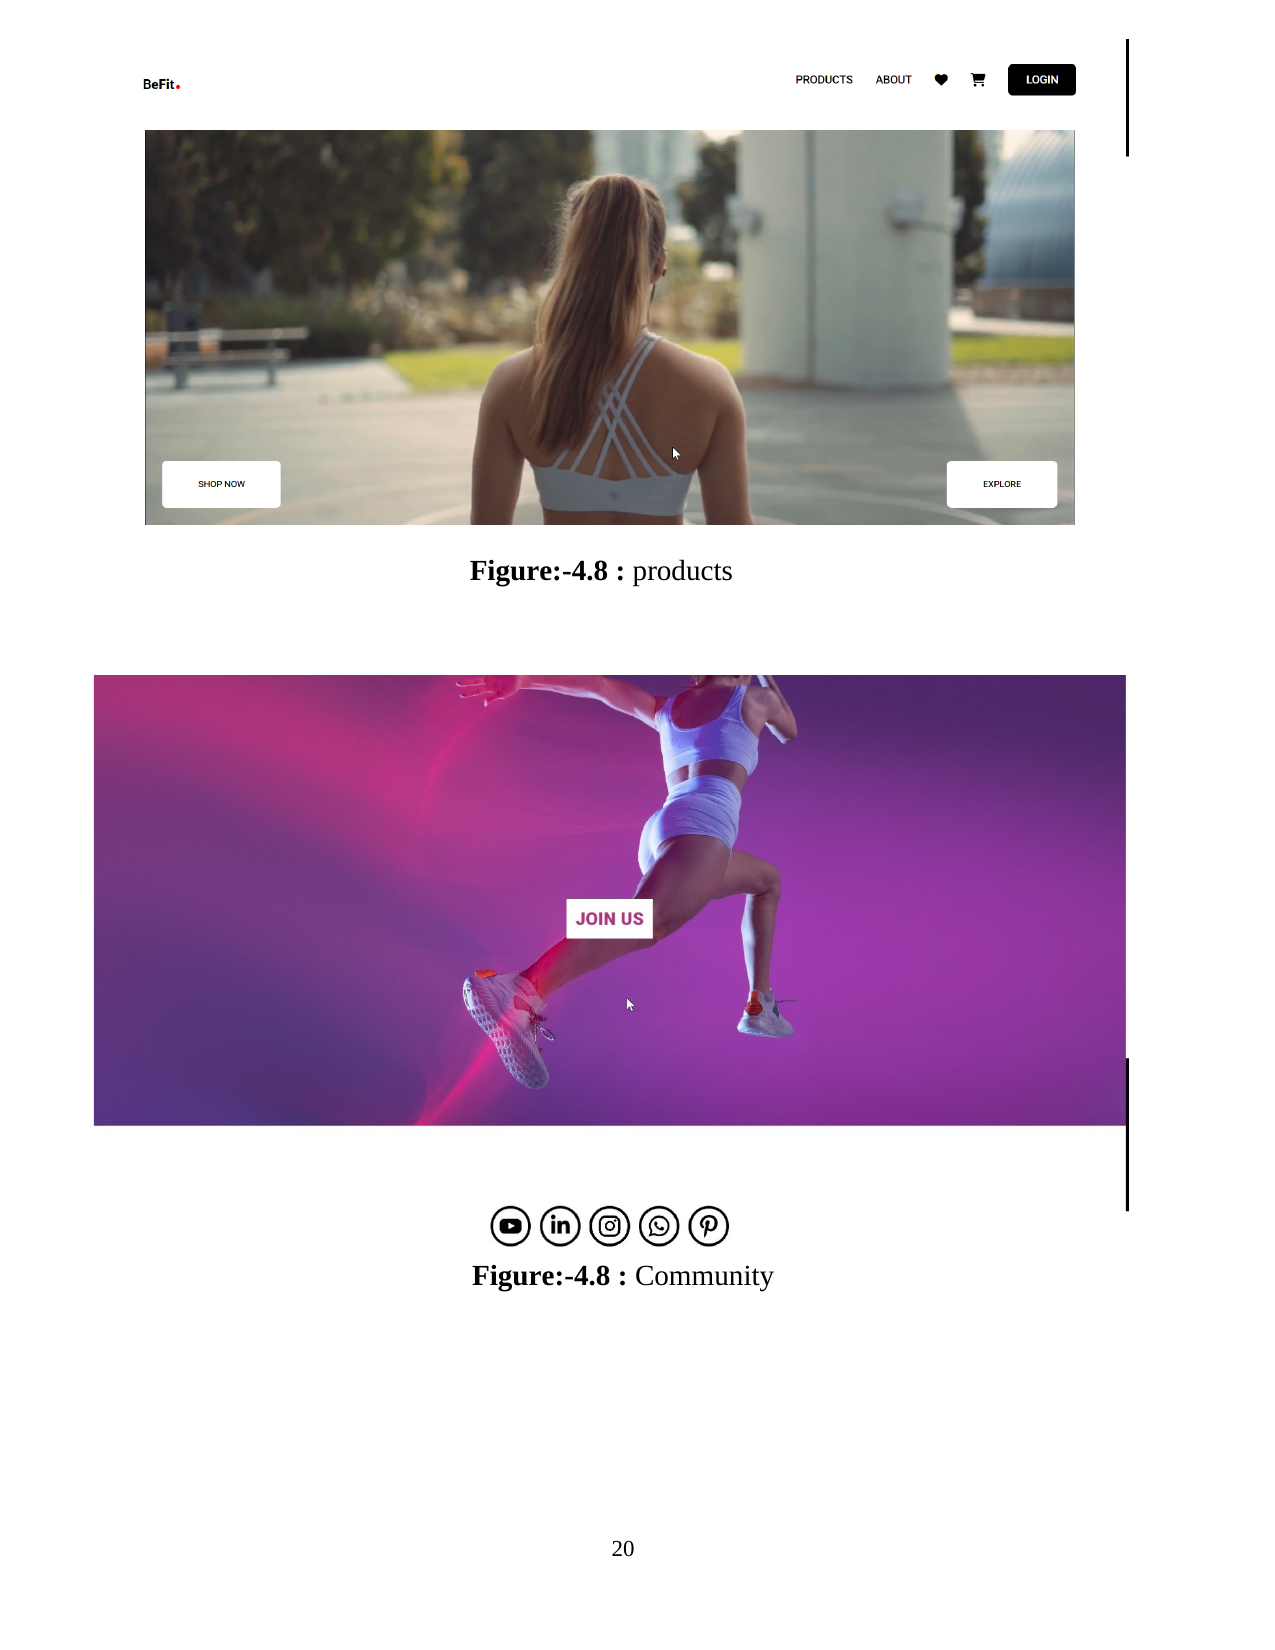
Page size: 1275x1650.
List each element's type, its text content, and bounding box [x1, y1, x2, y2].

text Figure:-4.8 : products [94, 553, 1152, 587]
text Figure:-4.8 : Community [94, 1258, 1152, 1292]
picture [93, 675, 1129, 1259]
picture [93, 39, 1129, 554]
